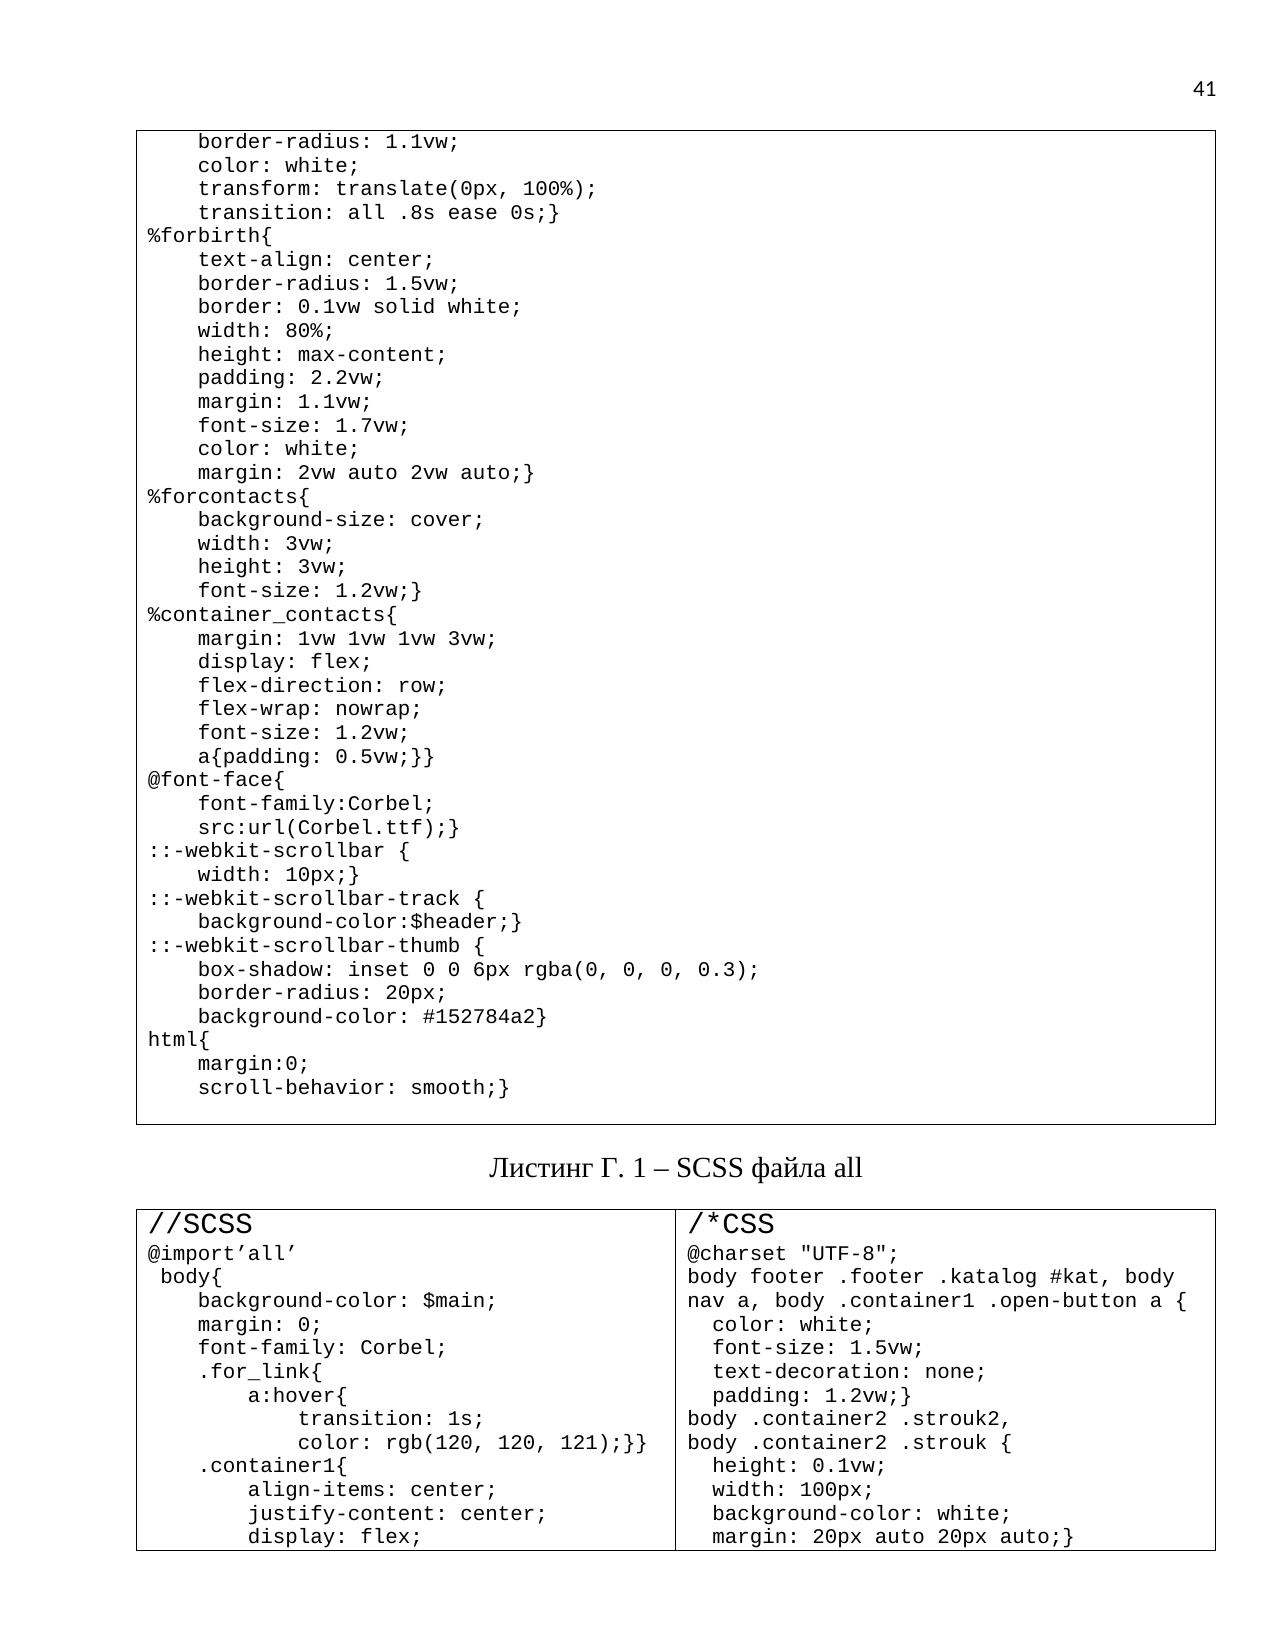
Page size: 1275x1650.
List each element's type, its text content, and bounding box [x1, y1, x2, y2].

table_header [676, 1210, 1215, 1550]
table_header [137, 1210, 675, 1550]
text Листинг Г. 1 – SCSS файла all [136, 1150, 1216, 1184]
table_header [137, 131, 1215, 1124]
